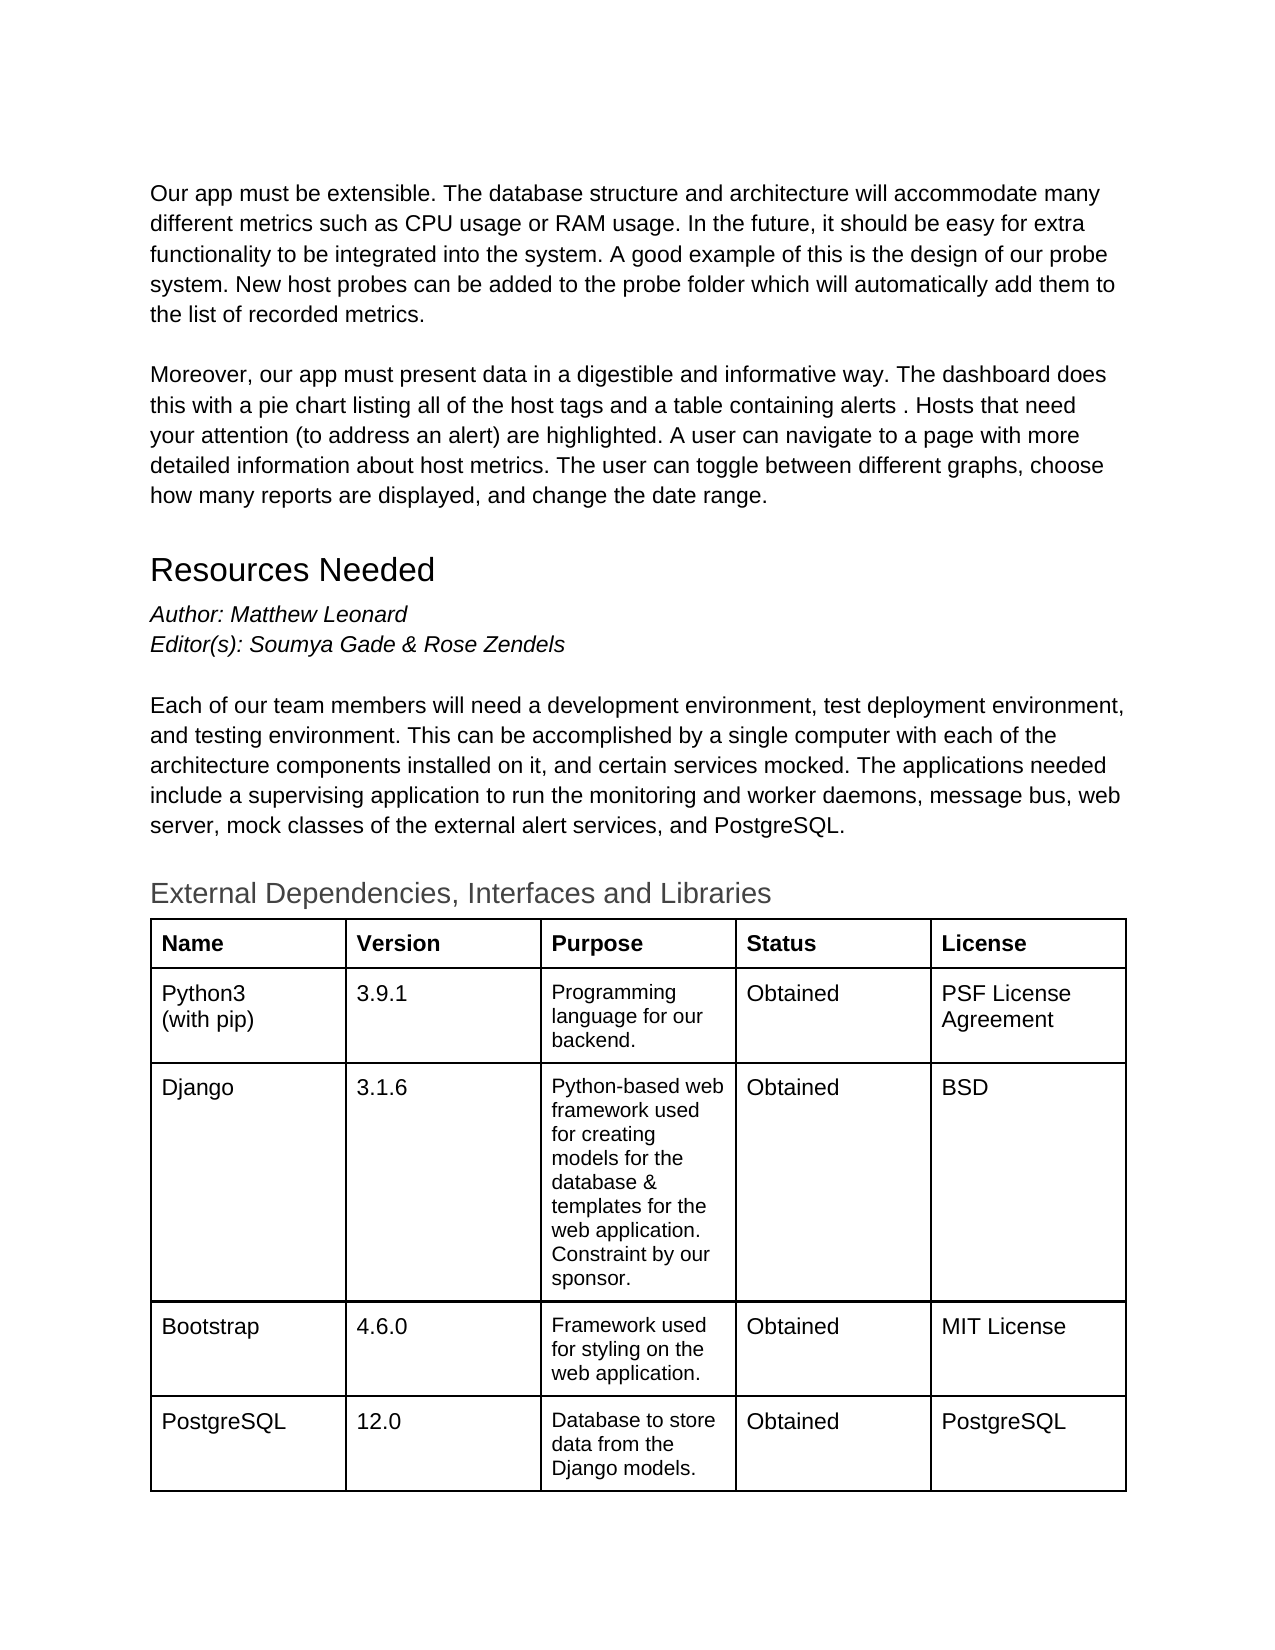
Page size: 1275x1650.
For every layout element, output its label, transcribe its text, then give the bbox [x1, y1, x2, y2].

table_cell BSD [932, 1064, 1125, 1300]
table_header Name [152, 920, 345, 967]
table_header License [932, 920, 1125, 967]
table_cell 3.1.6 [347, 1064, 540, 1300]
text Moreover, our app must present data in a digestible and informative way. The dashboard does this with a pie chart listing all of the host tags and a table containing alerts . Hosts that need your attention (to address an alert) are highlighted. A user can navigate to a page with more detailed information about host metrics. The user can toggle between different graphs, choose how many reports are displayed, and change the date range. [150, 361, 1125, 509]
subtitle External Dependencies, Interfaces and Libraries [150, 876, 1125, 909]
table_cell PostgreSQL [152, 1397, 345, 1490]
table_cell PostgreSQL [932, 1397, 1125, 1490]
table_header Version [347, 920, 540, 967]
text Each of our team members will need a development environment, test deployment environment, and testing environment. This can be accomplished by a single computer with each of the architecture components installed on it, and certain services mocked. The applications needed include a supervising application to run the monitoring and worker daemons, message bus, web server, mock classes of the external alert services, and PostgreSQL. [150, 692, 1125, 839]
table_cell 3.9.1 [347, 969, 540, 1062]
text Author: Matthew Leonard [150, 601, 1125, 627]
table_header Purpose [542, 920, 735, 967]
table_header Status [737, 920, 930, 967]
table_cell 12.0 [347, 1397, 540, 1490]
table_cell Obtained [737, 1303, 930, 1395]
table_cell 4.6.0 [347, 1303, 540, 1395]
text Editor(s): Soumya Gade & Rose Zendels [150, 631, 1125, 657]
table_cell Obtained [737, 1397, 930, 1490]
table_cell Bootstrap [152, 1303, 345, 1395]
table_cell Framework used for styling on the web application. [542, 1303, 735, 1395]
table_cell Obtained [737, 969, 930, 1062]
table_cell Programming language for our backend. [542, 969, 735, 1062]
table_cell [542, 1397, 735, 1490]
text Our app must be extensible. The database structure and architecture will accommodate many different metrics such as CPU usage or RAM usage. In the future, it should be easy for extra functionality to be integrated into the system. A good example of this is the design of our probe system. New host probes can be added to the probe folder which will automatically add them to the list of recorded metrics. [150, 180, 1125, 327]
table_cell MIT License [932, 1303, 1125, 1395]
table_cell Obtained [737, 1064, 930, 1300]
table_cell Python-based web framework used for creating models for the database & templates for the web application. Constraint by our sponsor. [542, 1064, 735, 1300]
table_cell Python3 (with pip) [152, 969, 345, 1062]
subtitle Resources Needed [150, 550, 1125, 588]
table_cell PSF License Agreement [932, 969, 1125, 1062]
table_cell Django [152, 1064, 345, 1300]
